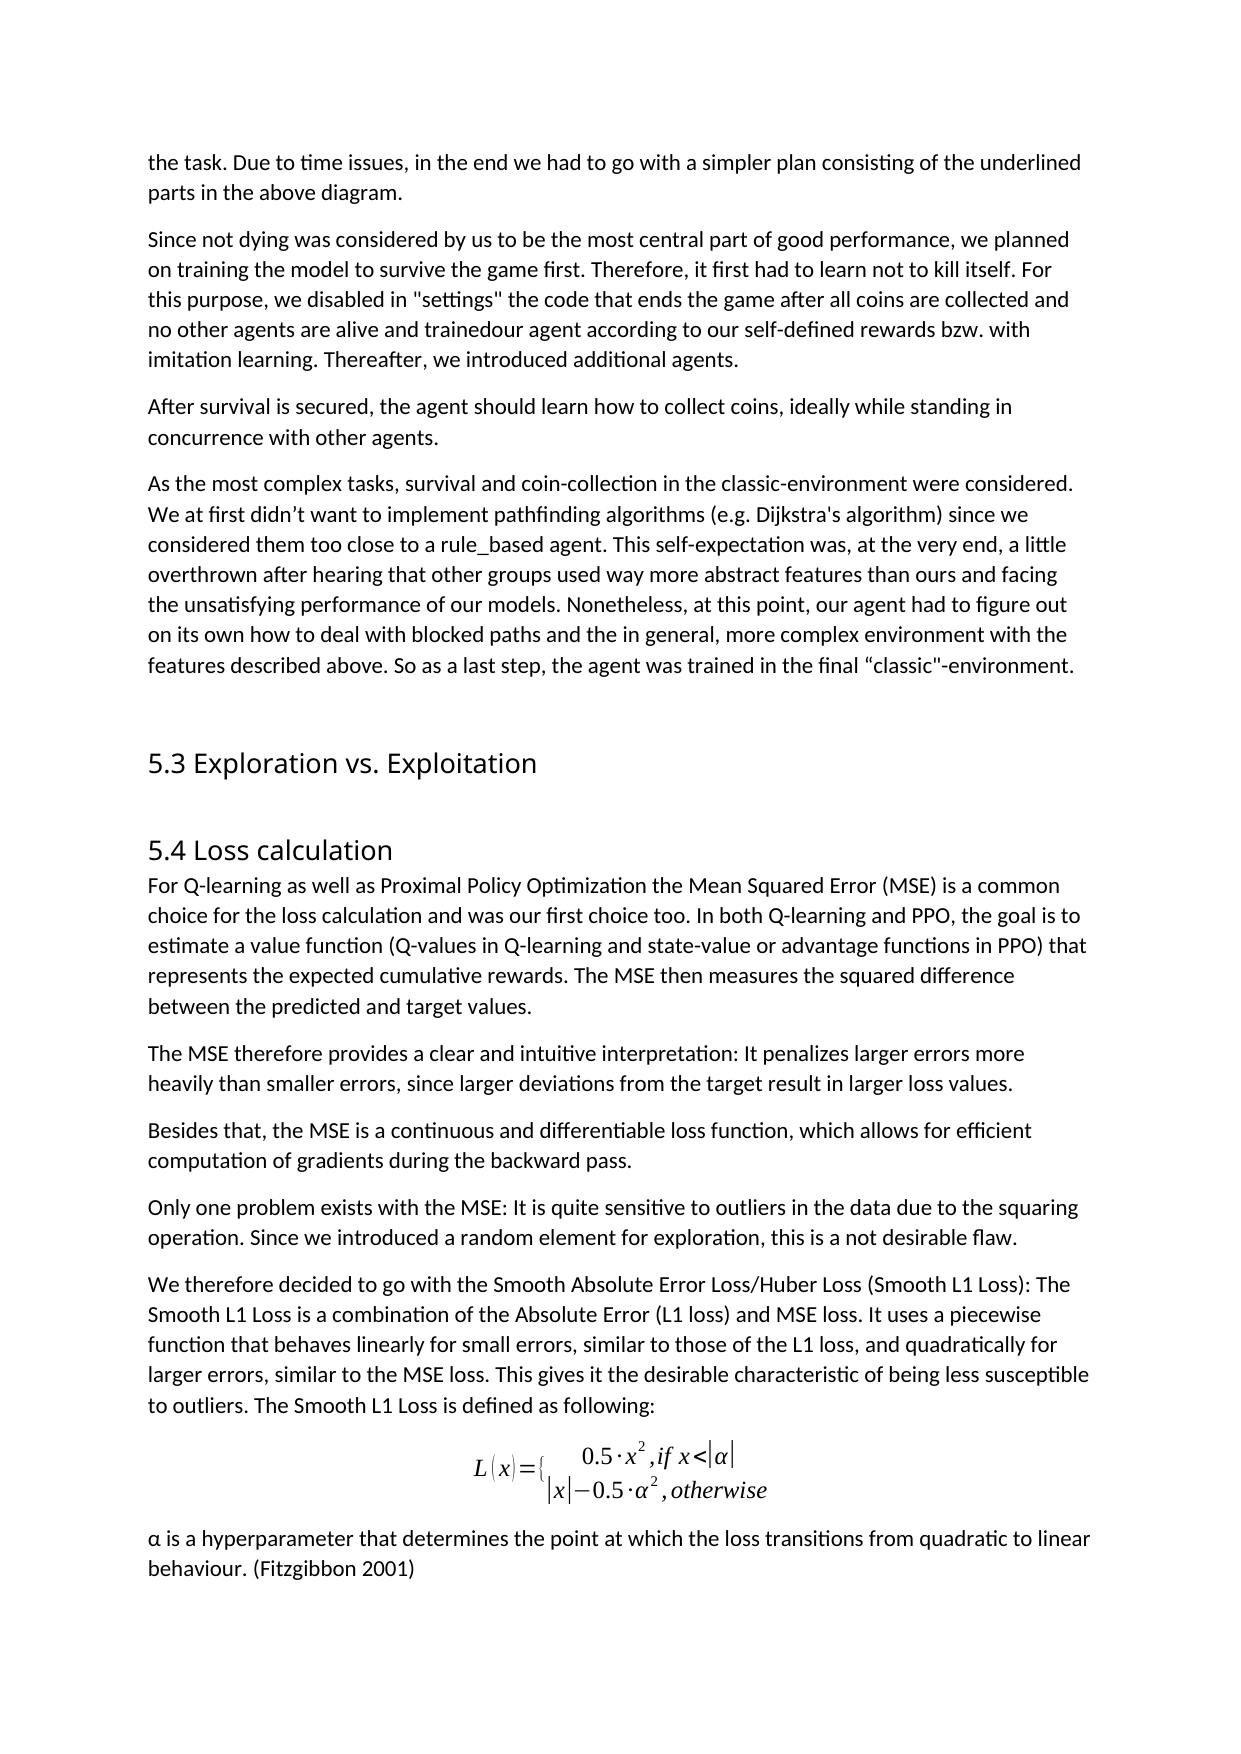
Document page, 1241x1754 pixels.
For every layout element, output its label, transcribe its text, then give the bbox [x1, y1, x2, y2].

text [148, 148, 1093, 206]
subtitle 5.3 Exploration vs. Exploitation [148, 744, 1093, 781]
text Only one problem exists with the MSE: It is quite sensitive to outliers in the data due to the squaring operation. Since we introduced a random element for exploration, this is a not desirable flaw. [148, 1193, 1093, 1251]
subtitle 5.4 Loss calculation [148, 831, 1093, 868]
text Besides that, the MSE is a continuous and differentiable loss function, which allows for efficient computation of gradients during the backward pass. [148, 1116, 1093, 1174]
text We therefore decided to go with the Smooth Absolute Error Loss/Huber Loss (Smooth L1 Loss): The Smooth L1 Loss is a combination of the Absolute Error (L1 loss) and MSE loss. It uses a piecewise function that behaves linearly for small errors, similar to those of the L1 loss, and quadratically for larger errors, similar to the MSE loss. This gives it the desirable characteristic of being less susceptible to outliers. The Smooth L1 Loss is defined as following: [148, 1270, 1093, 1419]
text After survival is secured, the agent should learn how to collect coins, ideally while standing in concurrence with other agents. [148, 392, 1093, 451]
text The MSE therefore provides a clear and intuitive interpretation: It penalizes larger errors more heavily than smaller errors, since larger deviations from the target result in larger loss values. [148, 1039, 1093, 1097]
text As the most complex tasks, survival and coin-collection in the classic-environment were considered. We at first didn’t want to implement pathfinding algorithms (e.g. Dijkstra's algorithm) since we considered them too close to a rule_based agent. This self-expectation was, at the very end, a little overthrown after hearing that other groups used way more abstract features than ours and facing the unsatisfying performance of our models. Nonetheless, at this point, our agent had to figure out on its own how to deal with blocked paths and the in general, more complex environment with the features described above. So as a last step, the agent was trained in the final “classic"-environment. [148, 469, 1093, 679]
text For Q-learning as well as Proximal Policy Optimization the Mean Squared Error (MSE) is a common choice for the loss calculation and was our first choice too. In both Q-learning and PPO, the goal is to estimate a value function (Q-values in Q-learning and state-value or advantage functions in PPO) that represents the expected cumulative rewards. The MSE then measures the squared difference between the predicted and target values. [148, 871, 1093, 1020]
text α is a hyperparameter that determines the point at which the loss transitions from quadratic to linear behaviour. (Fitzgibbon 2001) [148, 1524, 1093, 1582]
text Since not dying was considered by us to be the most central part of good performance, we planned on training the model to survive the game first. Therefore, it first had to learn not to kill itself. For this purpose, we disabled in "settings" the code that ends the game after all coins are collected and no other agents are alive and trainedour agent according to our self-defined rewards bzw. with imitation learning. Thereafter, we introduced additional agents. [148, 225, 1093, 373]
